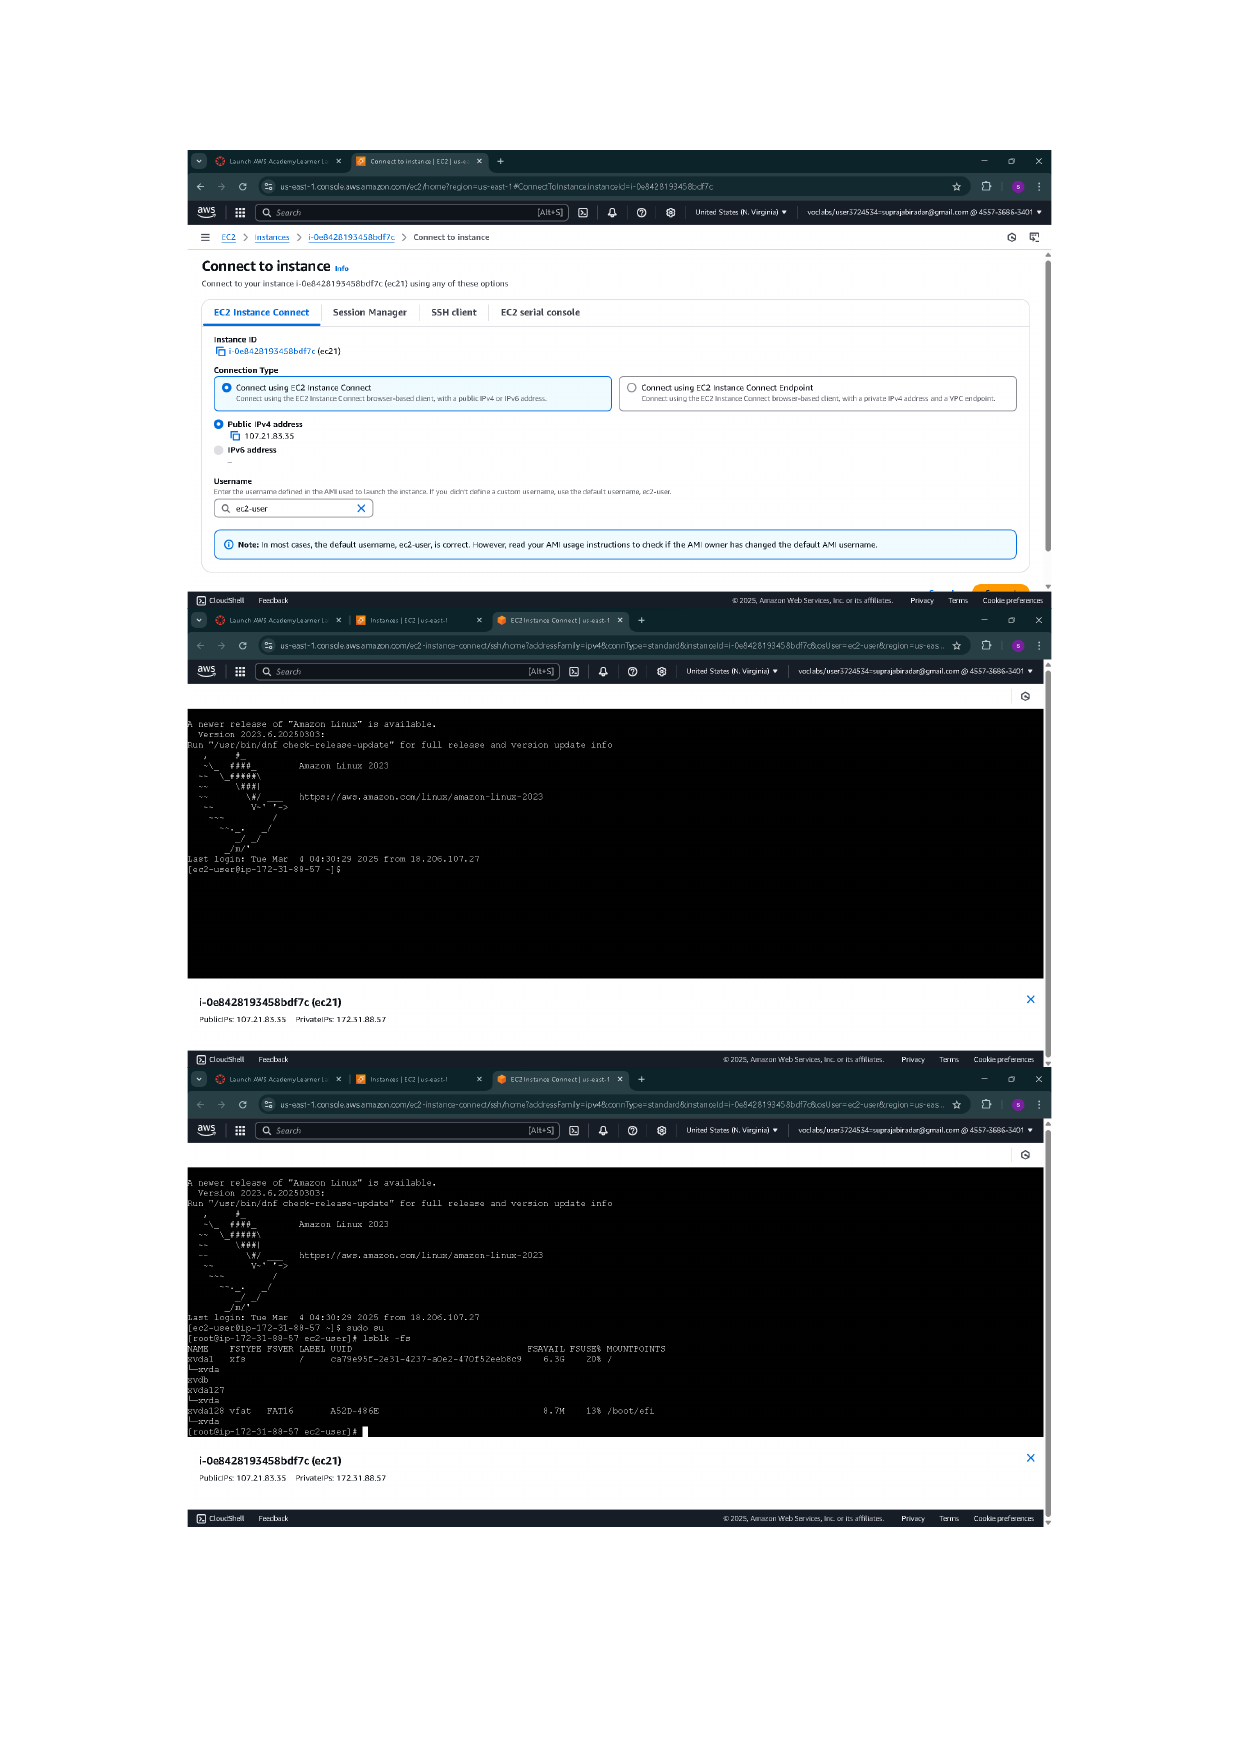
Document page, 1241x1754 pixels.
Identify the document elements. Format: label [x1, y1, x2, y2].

picture [187, 150, 1052, 1527]
